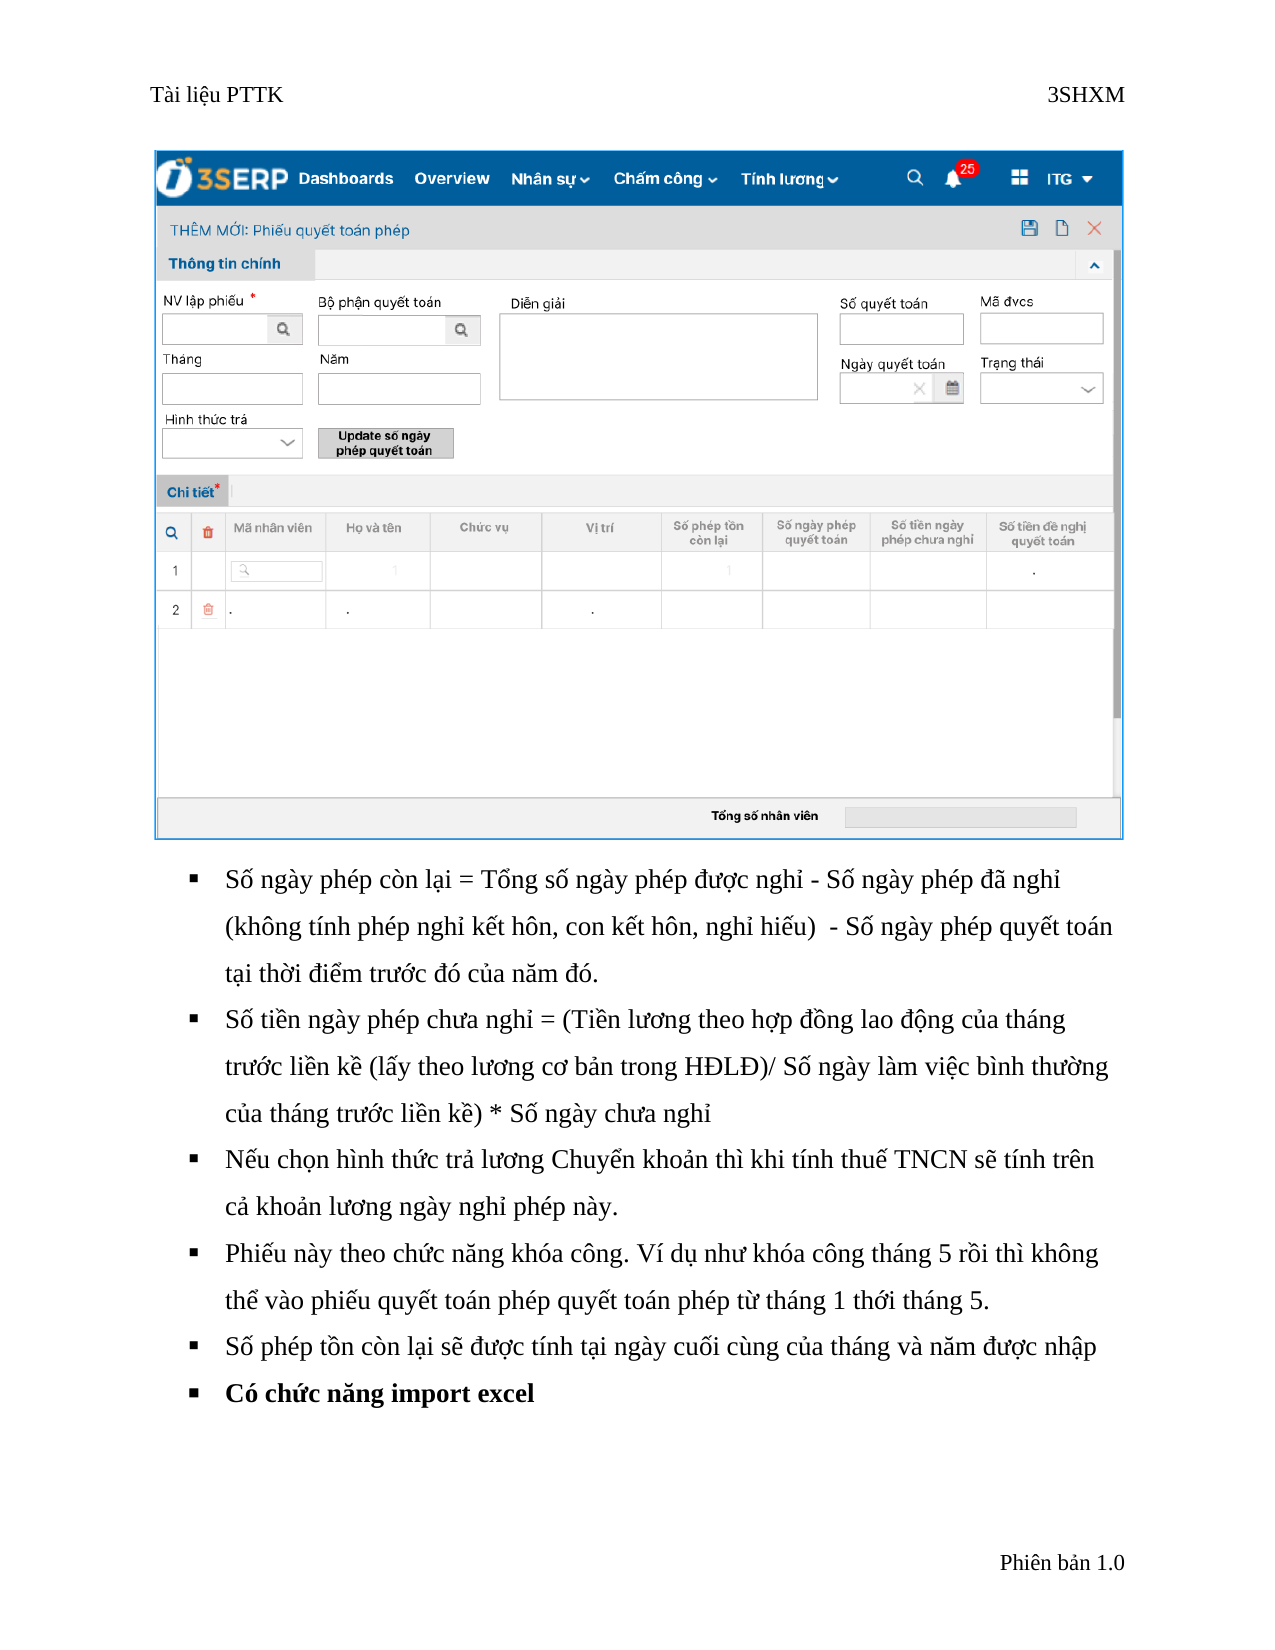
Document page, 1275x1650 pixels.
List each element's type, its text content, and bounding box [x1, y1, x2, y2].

list Số phép tồn còn lại sẽ được tính tại ngày cuối cùng của tháng và năm được nhập [187, 1331, 1125, 1362]
list Phiếu này theo chức năng khóa công. Ví dụ như khóa công tháng 5 rồi thì không thể vào phiếu quyết toán phép quyết toán phép từ tháng 1 thới tháng 5. [187, 1237, 1125, 1315]
list Có chức năng import excel [187, 1377, 1125, 1409]
picture [150, 150, 1125, 842]
list Nếu chọn hình thức trả lương Chuyển khoản thì khi tính thuế TNCN sẽ tính trên cả khoản lương ngày nghỉ phép này. [187, 1144, 1125, 1222]
list Số ngày phép còn lại = Tổng số ngày phép được nghỉ - Số ngày phép đã nghỉ (không tính phép nghỉ kết hôn, con kết hôn, nghỉ hiếu) - Số ngày phép quyết toán tại thời điểm trước đó của năm đó. [187, 863, 1125, 988]
list Số tiền ngày phép chưa nghỉ = (Tiền lương theo hợp đồng lao động của tháng trước liền kề (lấy theo lương cơ bản trong HĐLĐ)/ Số ngày làm việc bình thường của tháng trước liền kề) * Số ngày chưa nghỉ [187, 1003, 1125, 1128]
